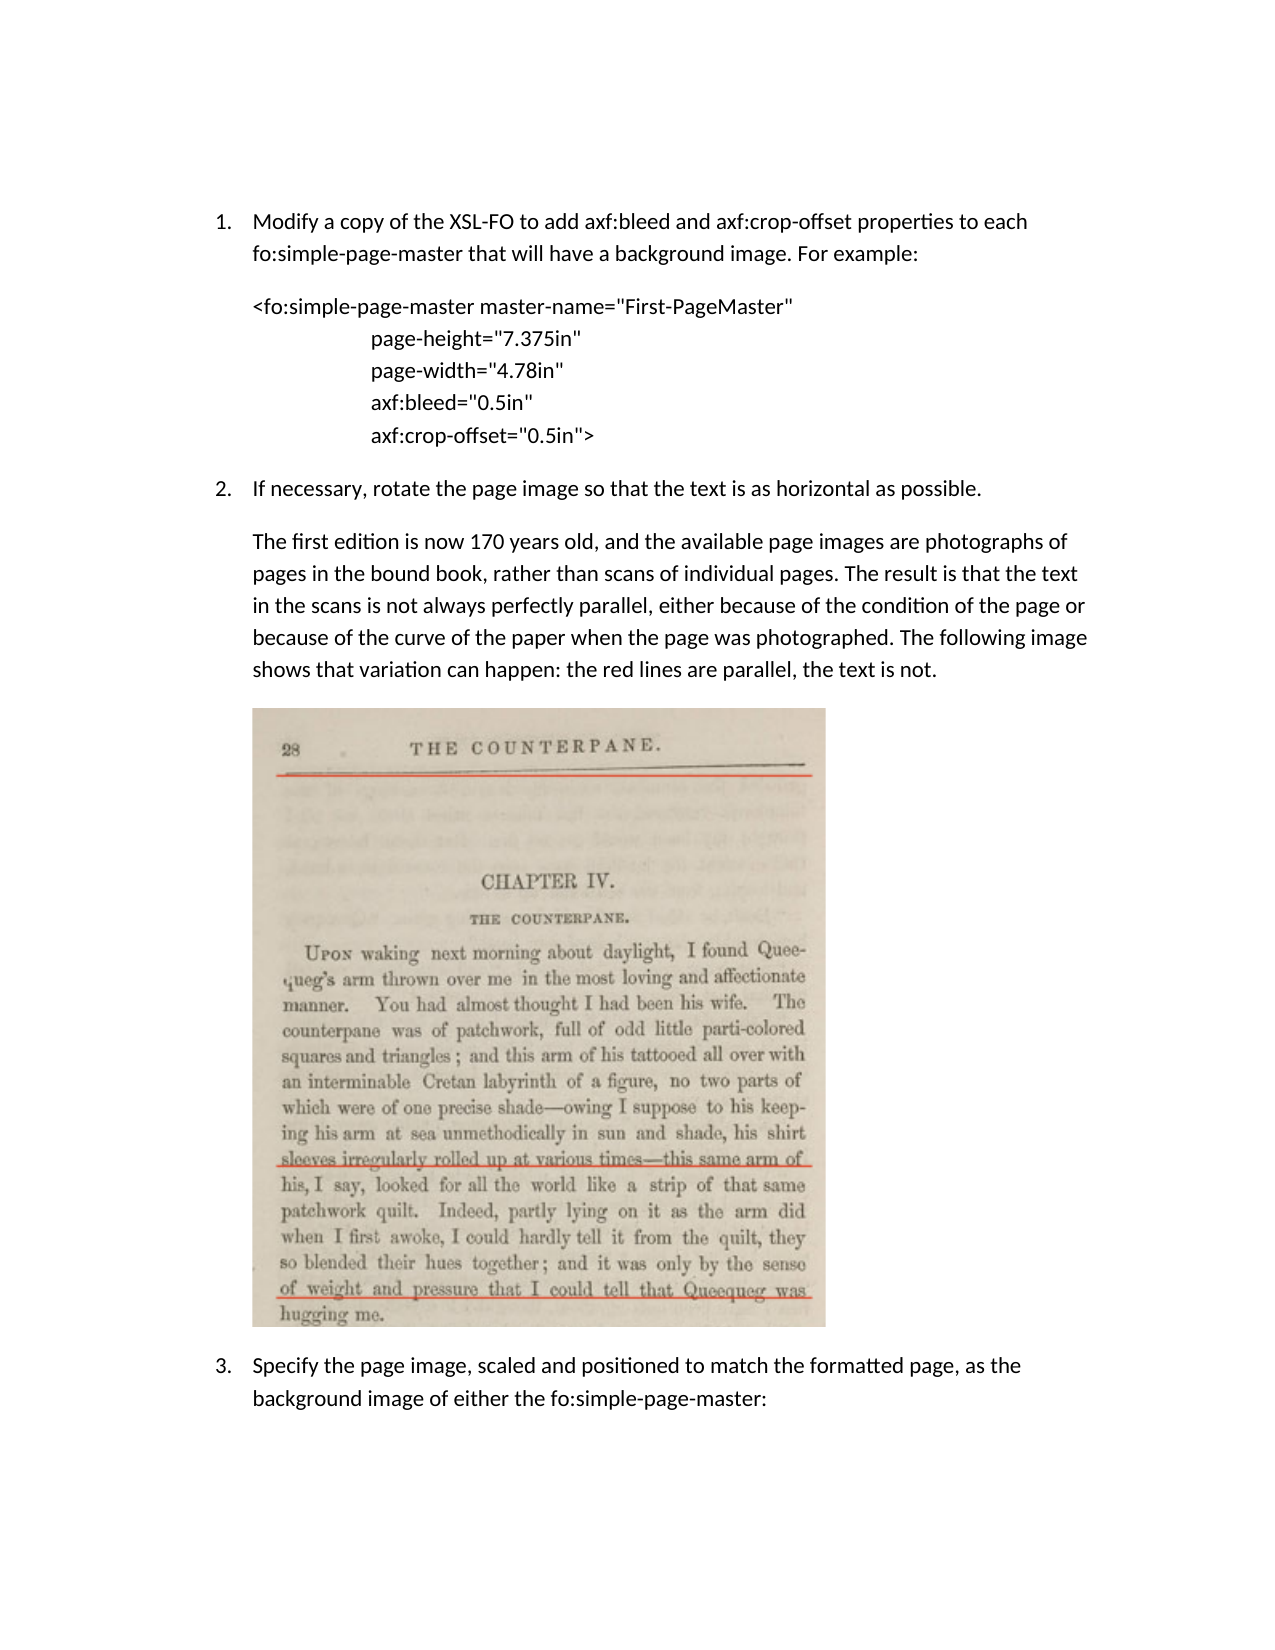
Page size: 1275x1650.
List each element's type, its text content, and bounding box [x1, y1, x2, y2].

text The first edition is now 170 years old, and the available page images are photographs of pages in the bound book, rather than scans of individual pages. The result is that the text in the scans is not always perfectly parallel, either because of the condition of the page or because of the curve of the paper when the page was photographed. The following image shows that variation can happen: the red lines are parallel, the text is not. [252, 527, 1098, 683]
list Specify the page image, scaled and positioned to match the formatted page, as the background image of either the fo:simple-page-master: [215, 1352, 1098, 1412]
list Modify a copy of the XSL-FO to add axf:bleed and axf:crop-offset properties to each fo:simple-page-master that will have a background image. For example: [215, 207, 1098, 267]
text <fo:simple-page-master master-name="First-PageMaster" page-height="7.375in" page-width="4.78in" axf:bleed="0.5in" axf:crop-offset="0.5in"> [252, 292, 1098, 449]
list If necessary, rotate the page image so that the text is as horizontal as possible. [215, 474, 1098, 502]
